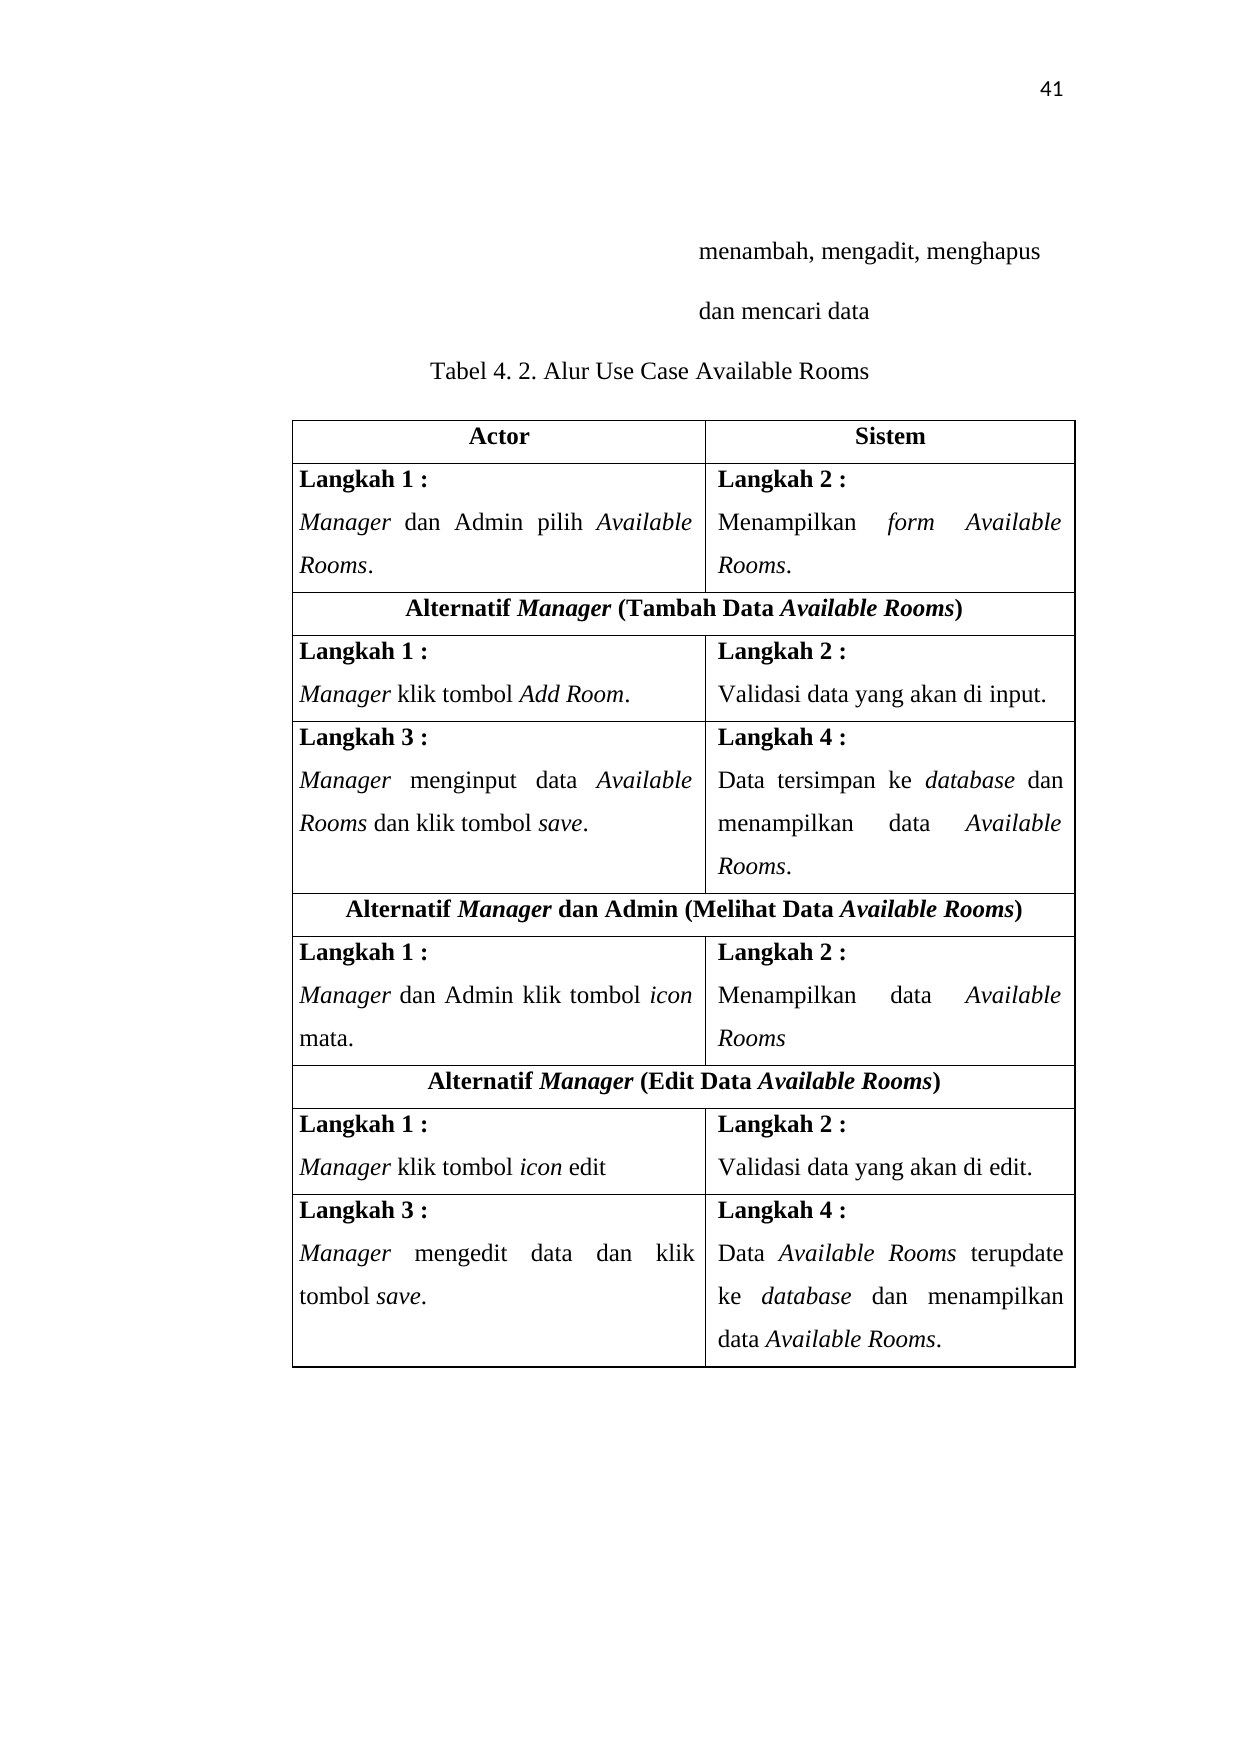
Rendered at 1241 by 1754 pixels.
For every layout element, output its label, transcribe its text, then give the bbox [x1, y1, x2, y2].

table_header Sistem [706, 421, 1074, 463]
table_cell Langkah 1 : Manager dan Admin pilih Available Rooms. [293, 464, 705, 592]
table_cell Alternatif Manager dan Admin (Melihat Data Available Rooms) [293, 894, 1074, 936]
table_cell Alternatif Manager (Edit Data Available Rooms) [293, 1066, 1074, 1108]
text menambah, mengadit, menghapus [458, 236, 1063, 265]
table_cell Langkah 4 : Data tersimpan ke database dan menampilkan data Available Rooms. [706, 722, 1074, 893]
table_cell Langkah 1 : Manager klik tombol Add Room. [293, 636, 705, 721]
text Tabel 4. 2. Alur Use Case Available Rooms [236, 356, 1063, 384]
table_cell Langkah 3 : Manager mengedit data dan klik tombol save. [293, 1195, 705, 1366]
table_cell Langkah 1 : Manager dan Admin klik tombol icon mata. [293, 937, 705, 1065]
table_cell Langkah 2 : Validasi data yang akan di edit. [706, 1109, 1074, 1194]
table_header Actor [293, 421, 705, 463]
table_cell Langkah 4 : Data Available Rooms terupdate ke database dan menampilkan data Available Rooms. [706, 1195, 1074, 1366]
table_cell Langkah 1 : Manager klik tombol icon edit [293, 1109, 705, 1194]
table_cell Langkah 2 : Menampilkan form Available Rooms. [706, 464, 1074, 592]
table_cell Langkah 2 : Validasi data yang akan di input. [706, 636, 1074, 721]
text dan mencari data [458, 296, 1063, 325]
table_cell Alternatif Manager (Tambah Data Available Rooms) [293, 593, 1074, 635]
table_cell Langkah 3 : Manager menginput data Available Rooms dan klik tombol save. [293, 722, 705, 893]
table_cell Langkah 2 : Menampilkan data Available Rooms [706, 937, 1074, 1065]
